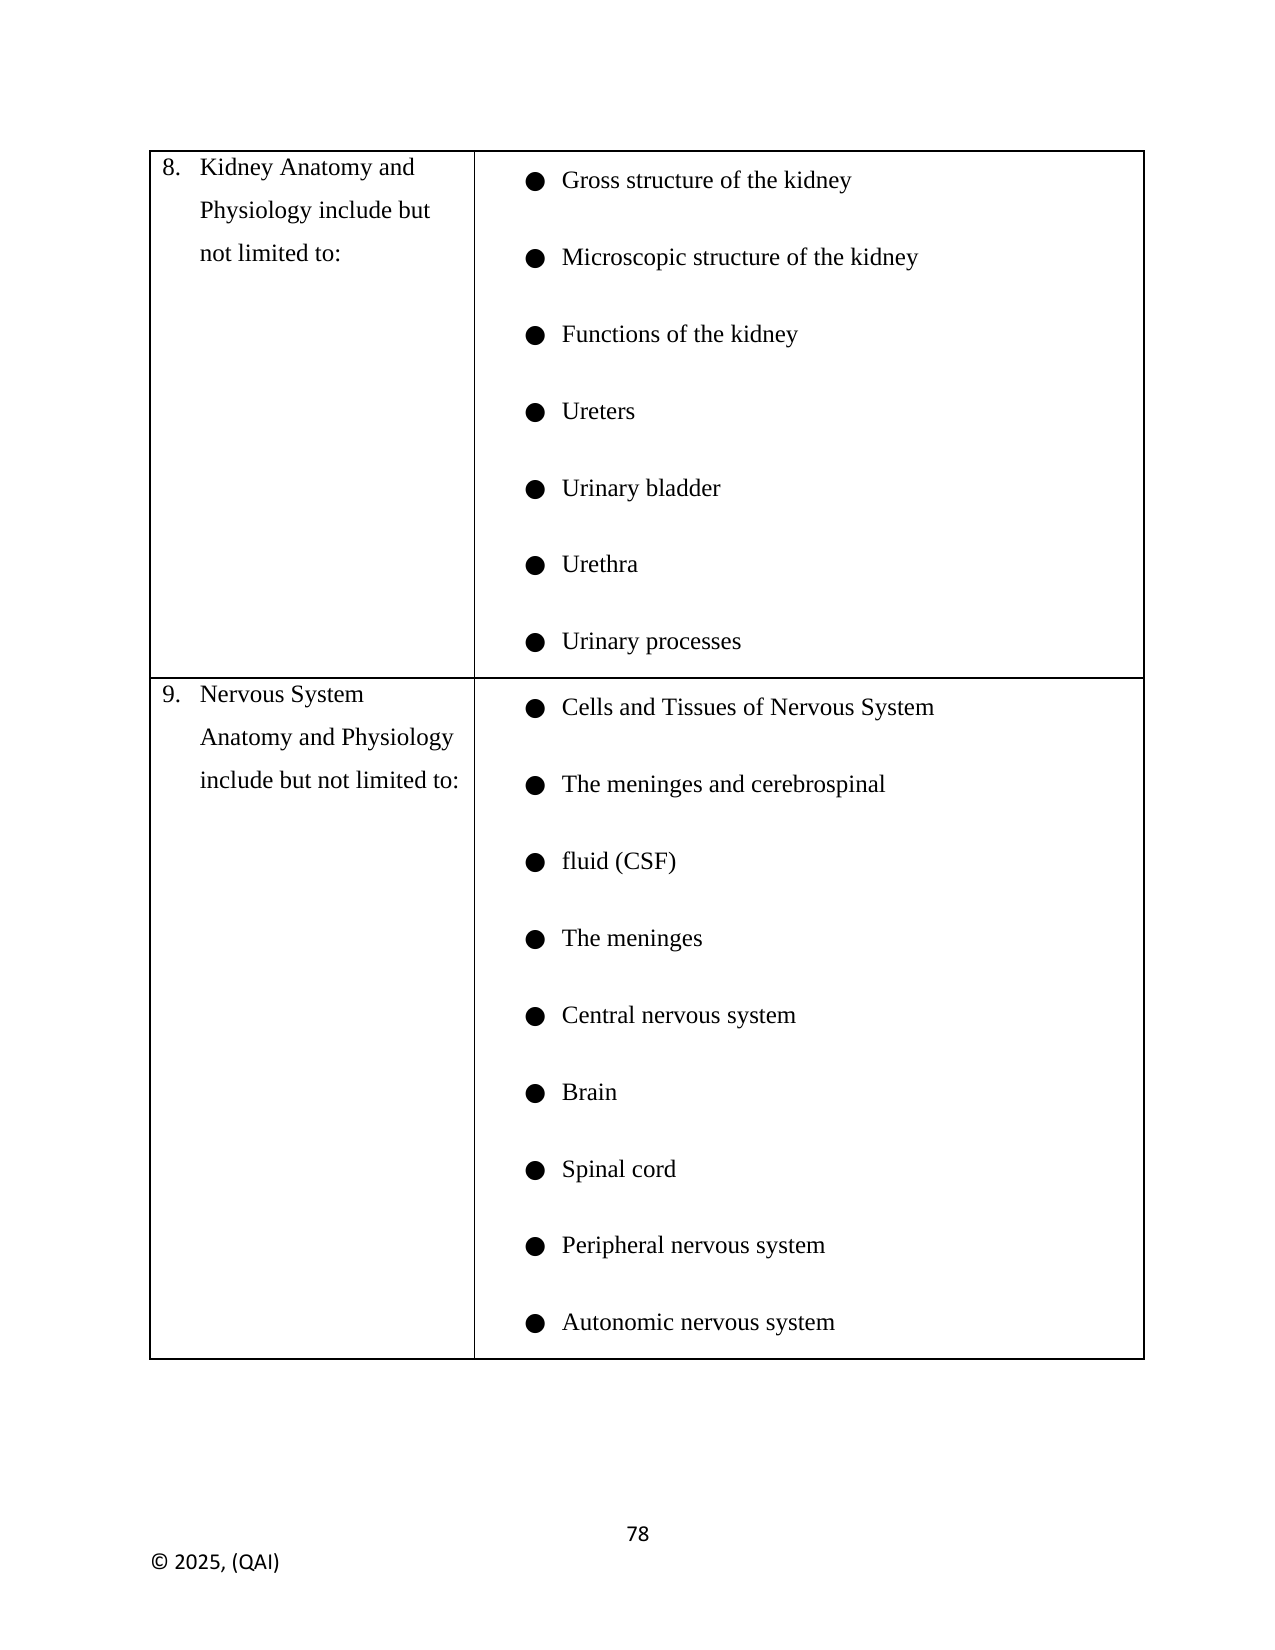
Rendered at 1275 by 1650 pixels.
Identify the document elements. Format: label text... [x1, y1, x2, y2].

table_cell Gross structure of the kidney Microscopic structure of the kidney Functions of the kidney Ureters Urinary bladder Urethra Urinary processes [475, 152, 1143, 677]
table_cell Nervous System Anatomy and Physiology include but not limited to: [151, 679, 474, 1358]
table_cell Kidney Anatomy and Physiology include but not limited to: [151, 152, 474, 677]
table_cell Cells and Tissues of Nervous System The meninges and cerebrospinal fluid (CSF) The meninges Central nervous system Brain Spinal cord Peripheral nervous system Autonomic nervous system [475, 679, 1143, 1358]
